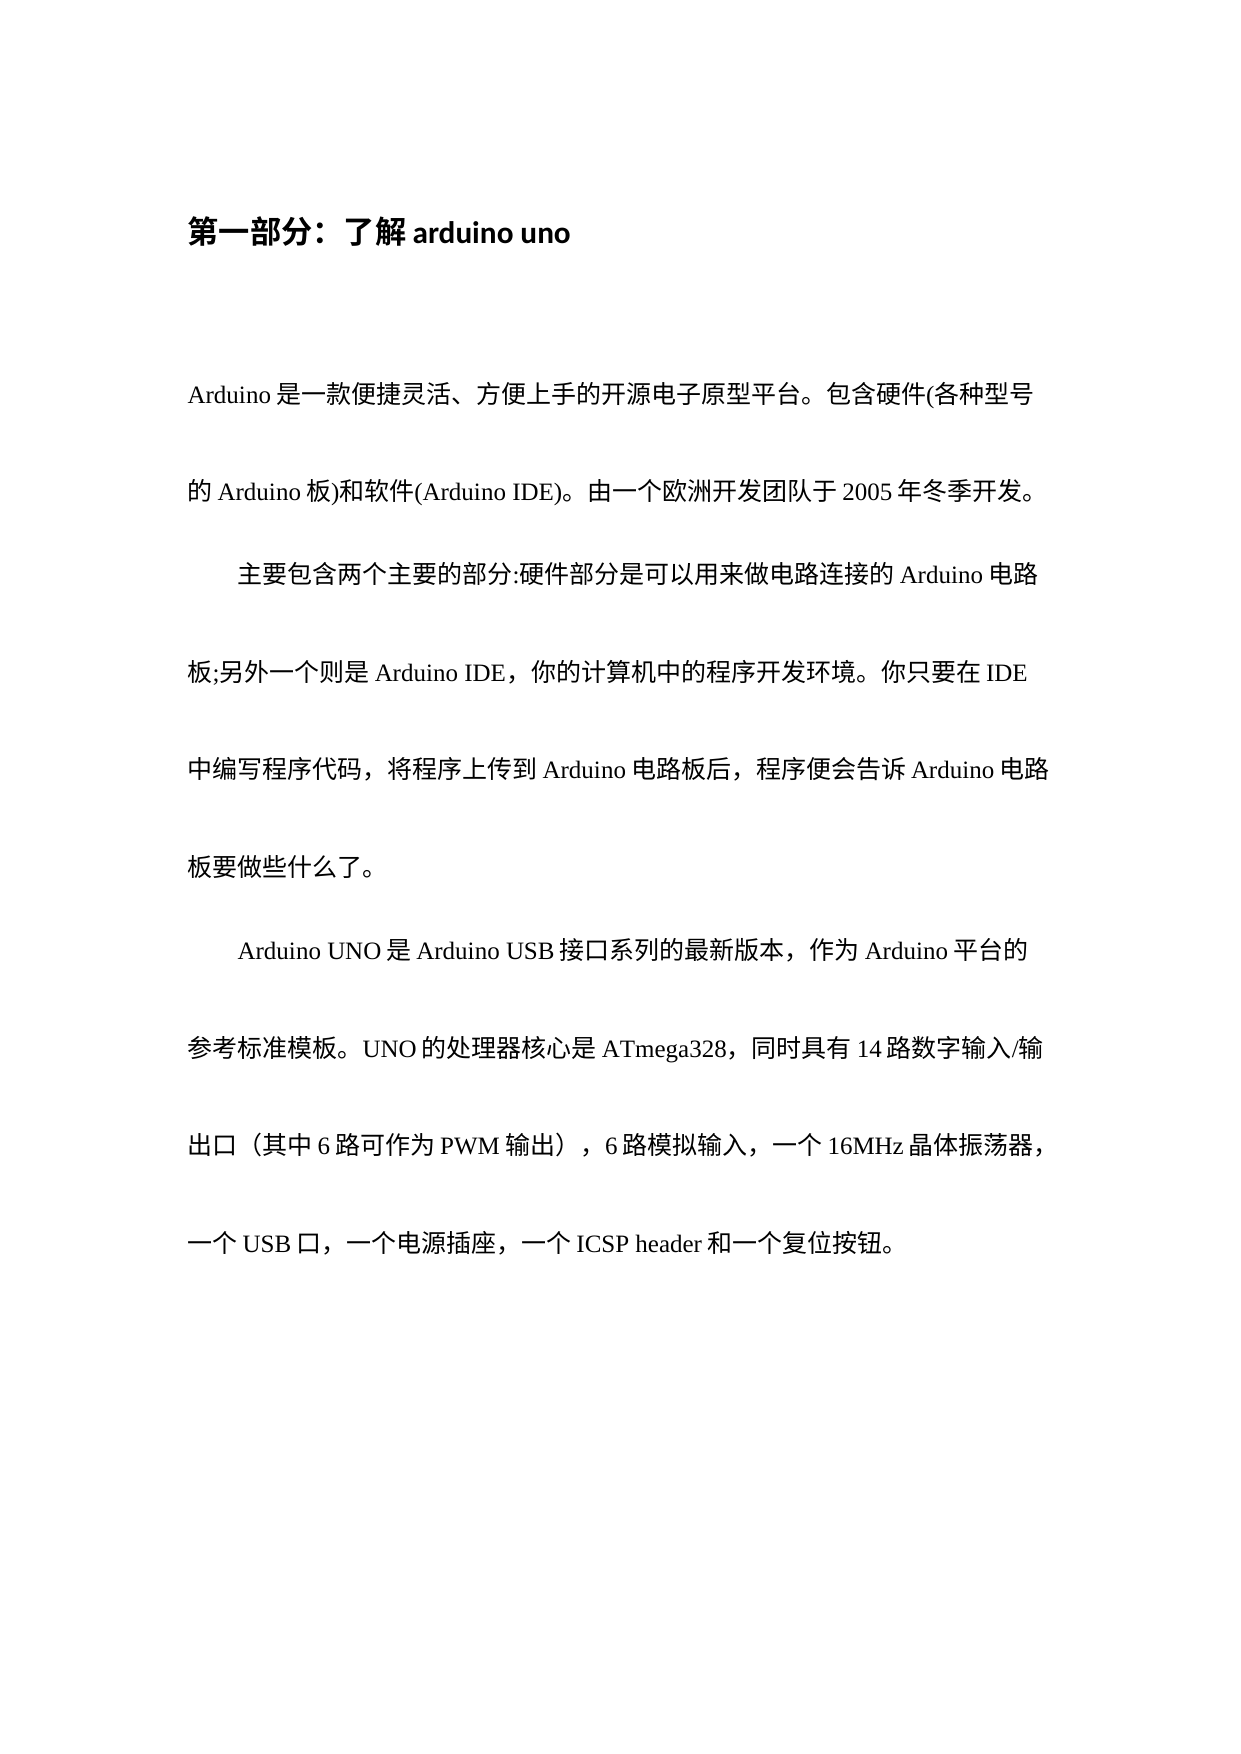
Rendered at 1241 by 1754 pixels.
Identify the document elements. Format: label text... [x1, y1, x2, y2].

text 主要包含两个主要的部分:硬件部分是可以用来做电路连接的Arduino电路板;另外一个则是Arduino IDE，你的计算机中的程序开发环境。你只要在IDE中编写程序代码，将程序上传到Arduino电路板后，程序便会告诉Arduino电路板要做些什么了。 [187, 541, 1053, 898]
text Arduino是一款便捷灵活、方便上手的开源电子原型平台。包含硬件(各种型号的Arduino板)和软件(Arduino IDE)。由一个欧洲开发团队于2005年冬季开发。 [187, 360, 1053, 522]
text Arduino UNO是Arduino USB接口系列的最新版本，作为Arduino平台的参考标准模板。UNO的处理器核心是ATmega328，同时具有14路数字输入/输出口（其中6路可作为PWM输出），6路模拟输入，一个16MHz晶体振荡器，一个USB口，一个电源插座，一个ICSP header和一个复位按钮。 [187, 916, 1053, 1274]
subtitle 分：了解arduino uno [187, 197, 1053, 262]
